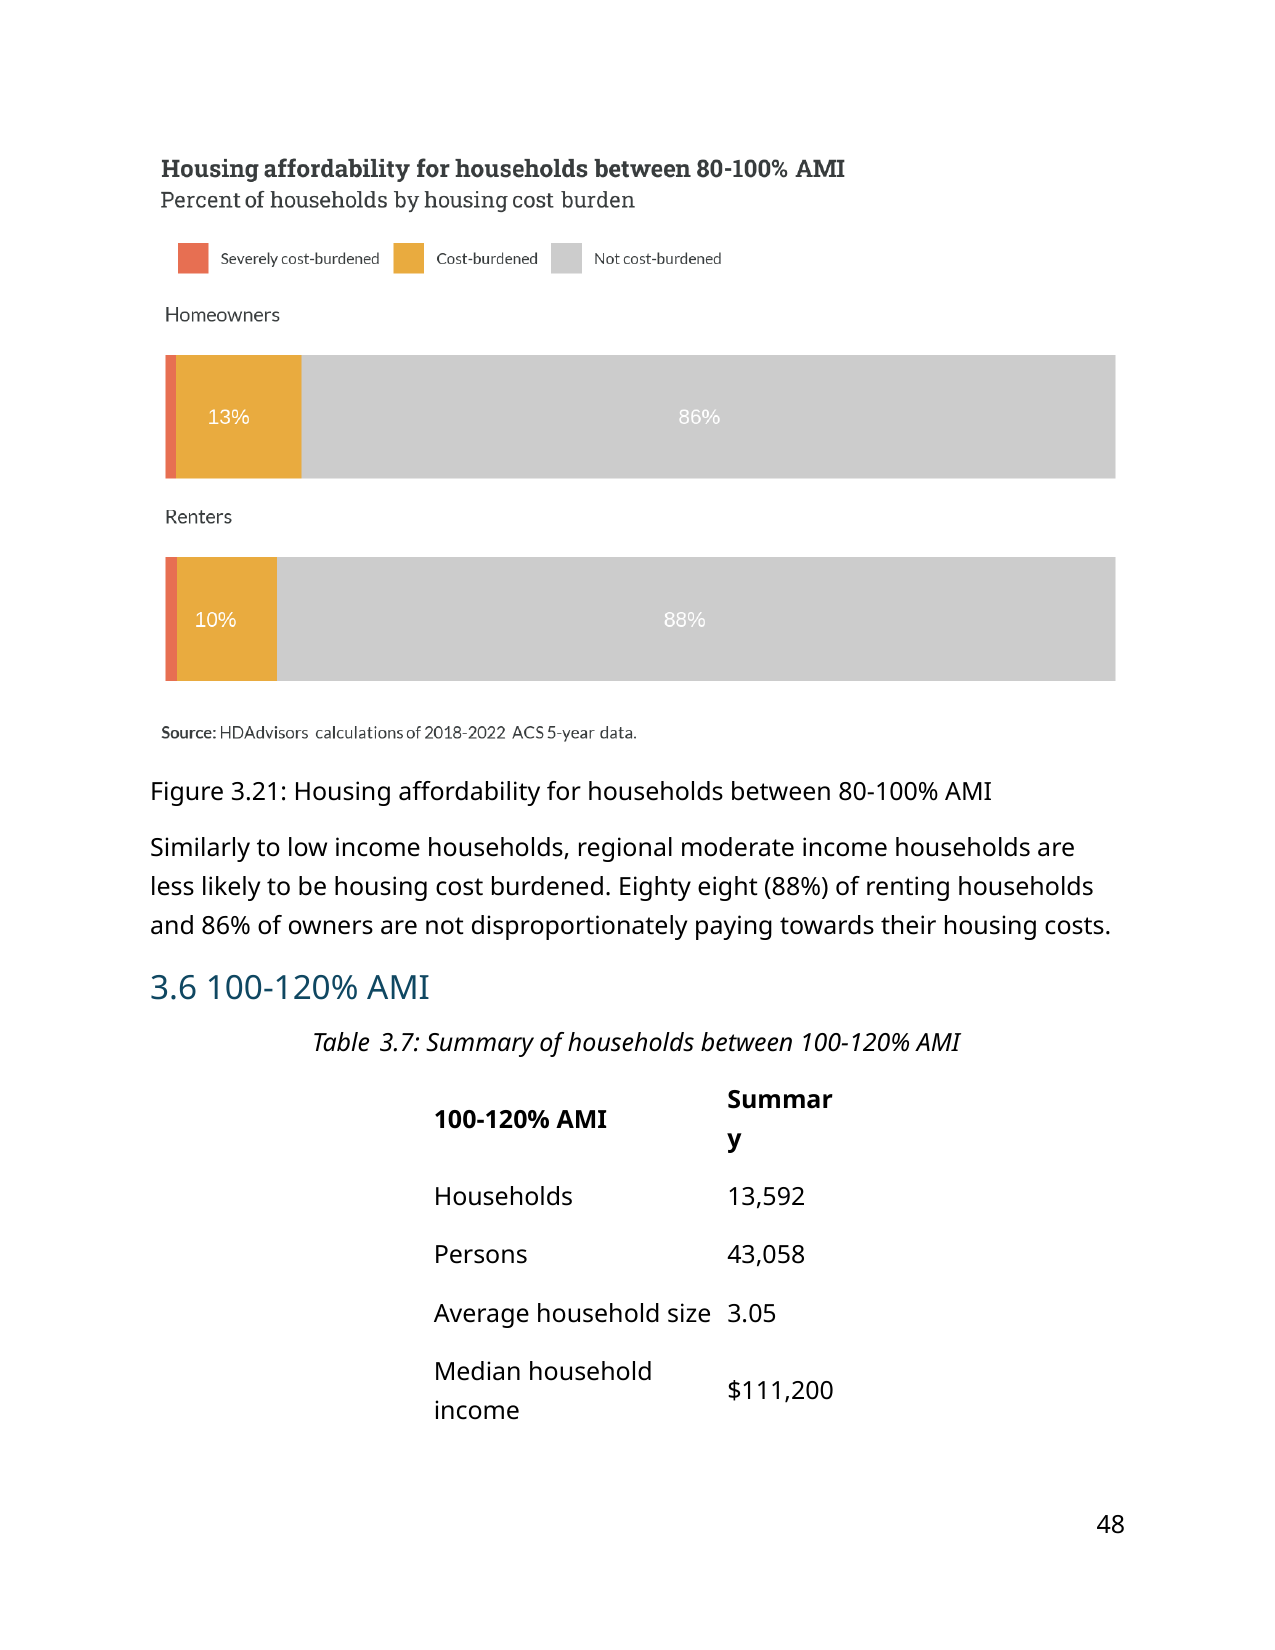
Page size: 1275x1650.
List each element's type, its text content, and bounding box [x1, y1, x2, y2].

table_cell 3.05 [725, 1294, 843, 1352]
table_header Summary [725, 1080, 843, 1177]
text Similarly to low income households, regional moderate income households are less likely to be housing cost burdened. Eighty eight (88%) of renting households and 86% of owners are not disproportionately paying towards their housing costs. [150, 830, 1125, 942]
table_cell Persons [432, 1236, 725, 1294]
table_cell Average household size [432, 1294, 725, 1352]
text Figure 3.21: Housing affordability for households between 80-100% AMI [150, 774, 1125, 808]
subtitle 3.6 100-120% AMI [150, 964, 1125, 1009]
picture [150, 150, 1125, 752]
text Table 3.7: Summary of households between 100-120% AMI [150, 1024, 1125, 1058]
table_cell 13,592 [725, 1178, 843, 1236]
table_cell Households [432, 1178, 725, 1236]
table_cell $111,200 [725, 1352, 843, 1449]
table_cell Median household income [432, 1352, 725, 1449]
table_cell 43,058 [725, 1236, 843, 1294]
table_header 100-120% AMI [432, 1080, 725, 1177]
